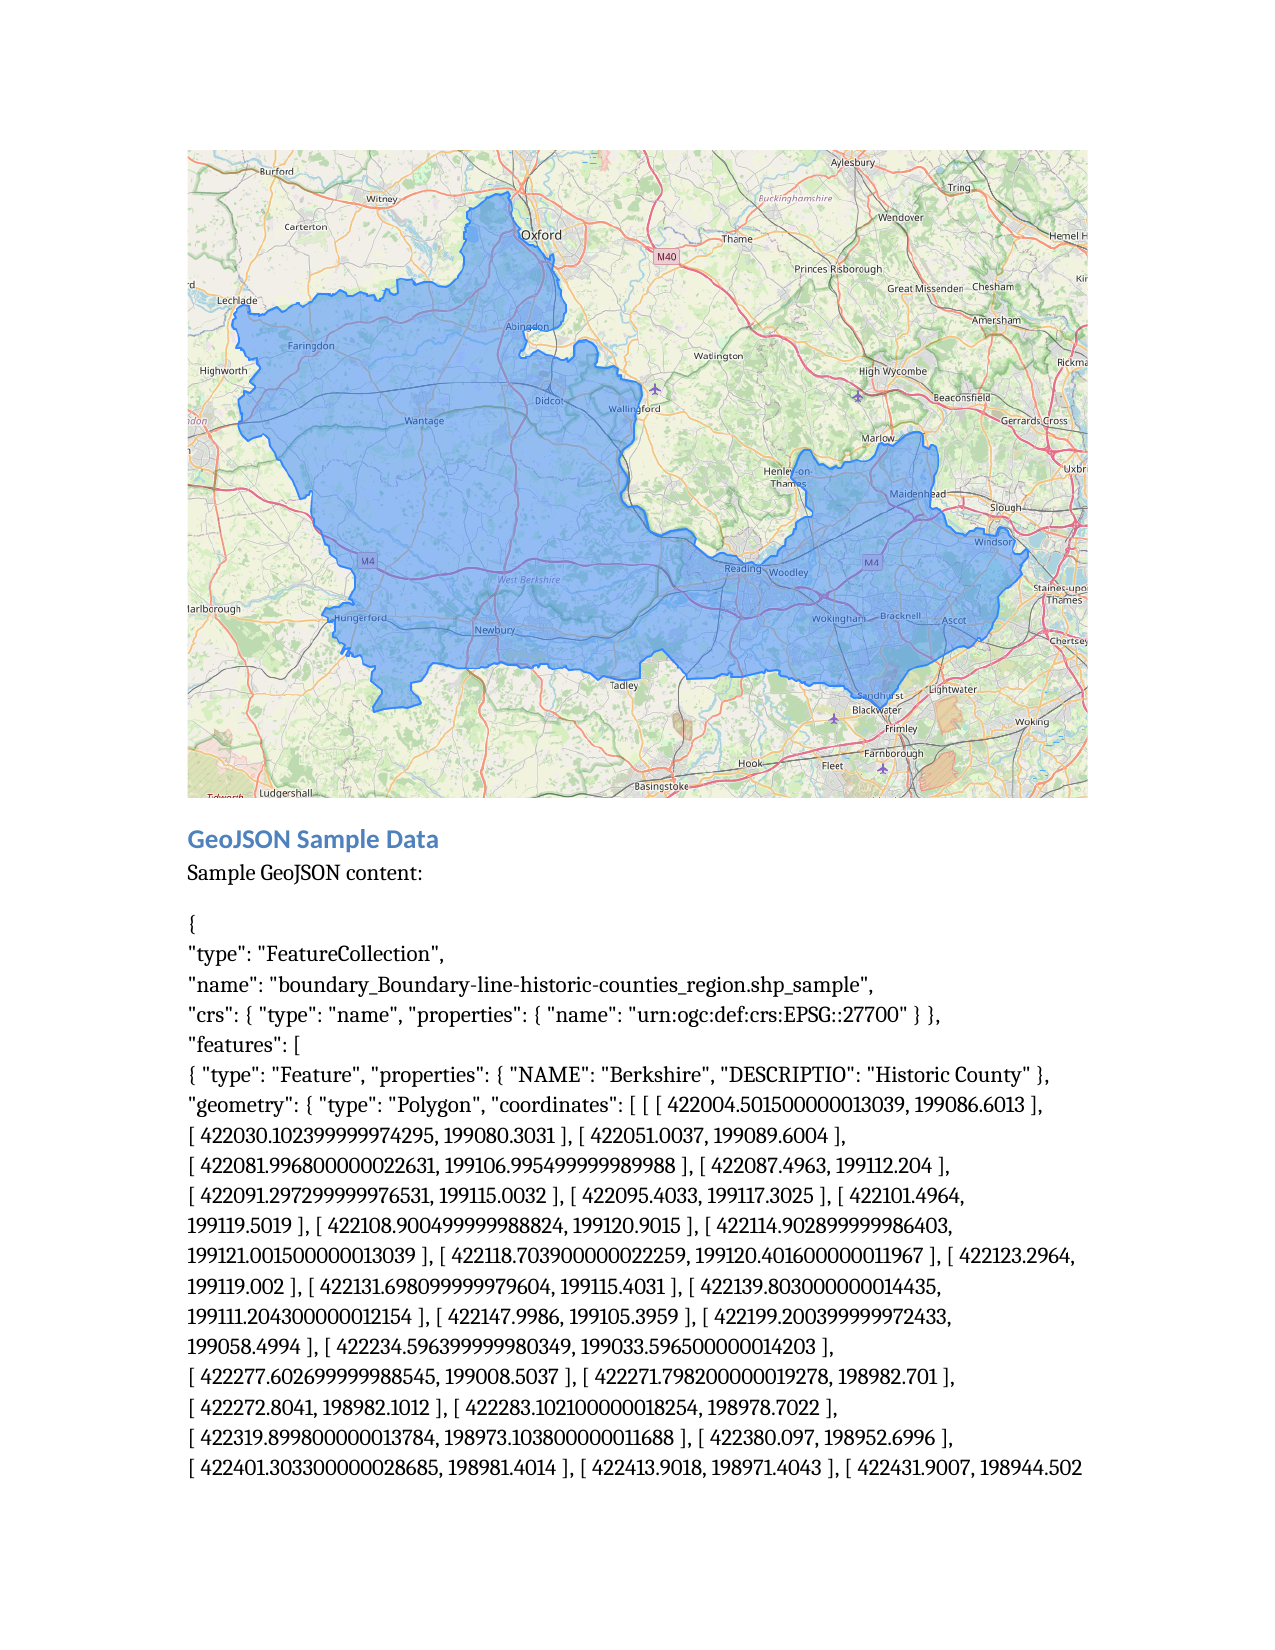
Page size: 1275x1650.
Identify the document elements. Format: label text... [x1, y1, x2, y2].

subtitle GeoJSON Sample Data [187, 822, 1087, 855]
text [187, 911, 1087, 1481]
text Sample GeoJSON content: [187, 860, 1087, 886]
picture [187, 150, 1088, 798]
